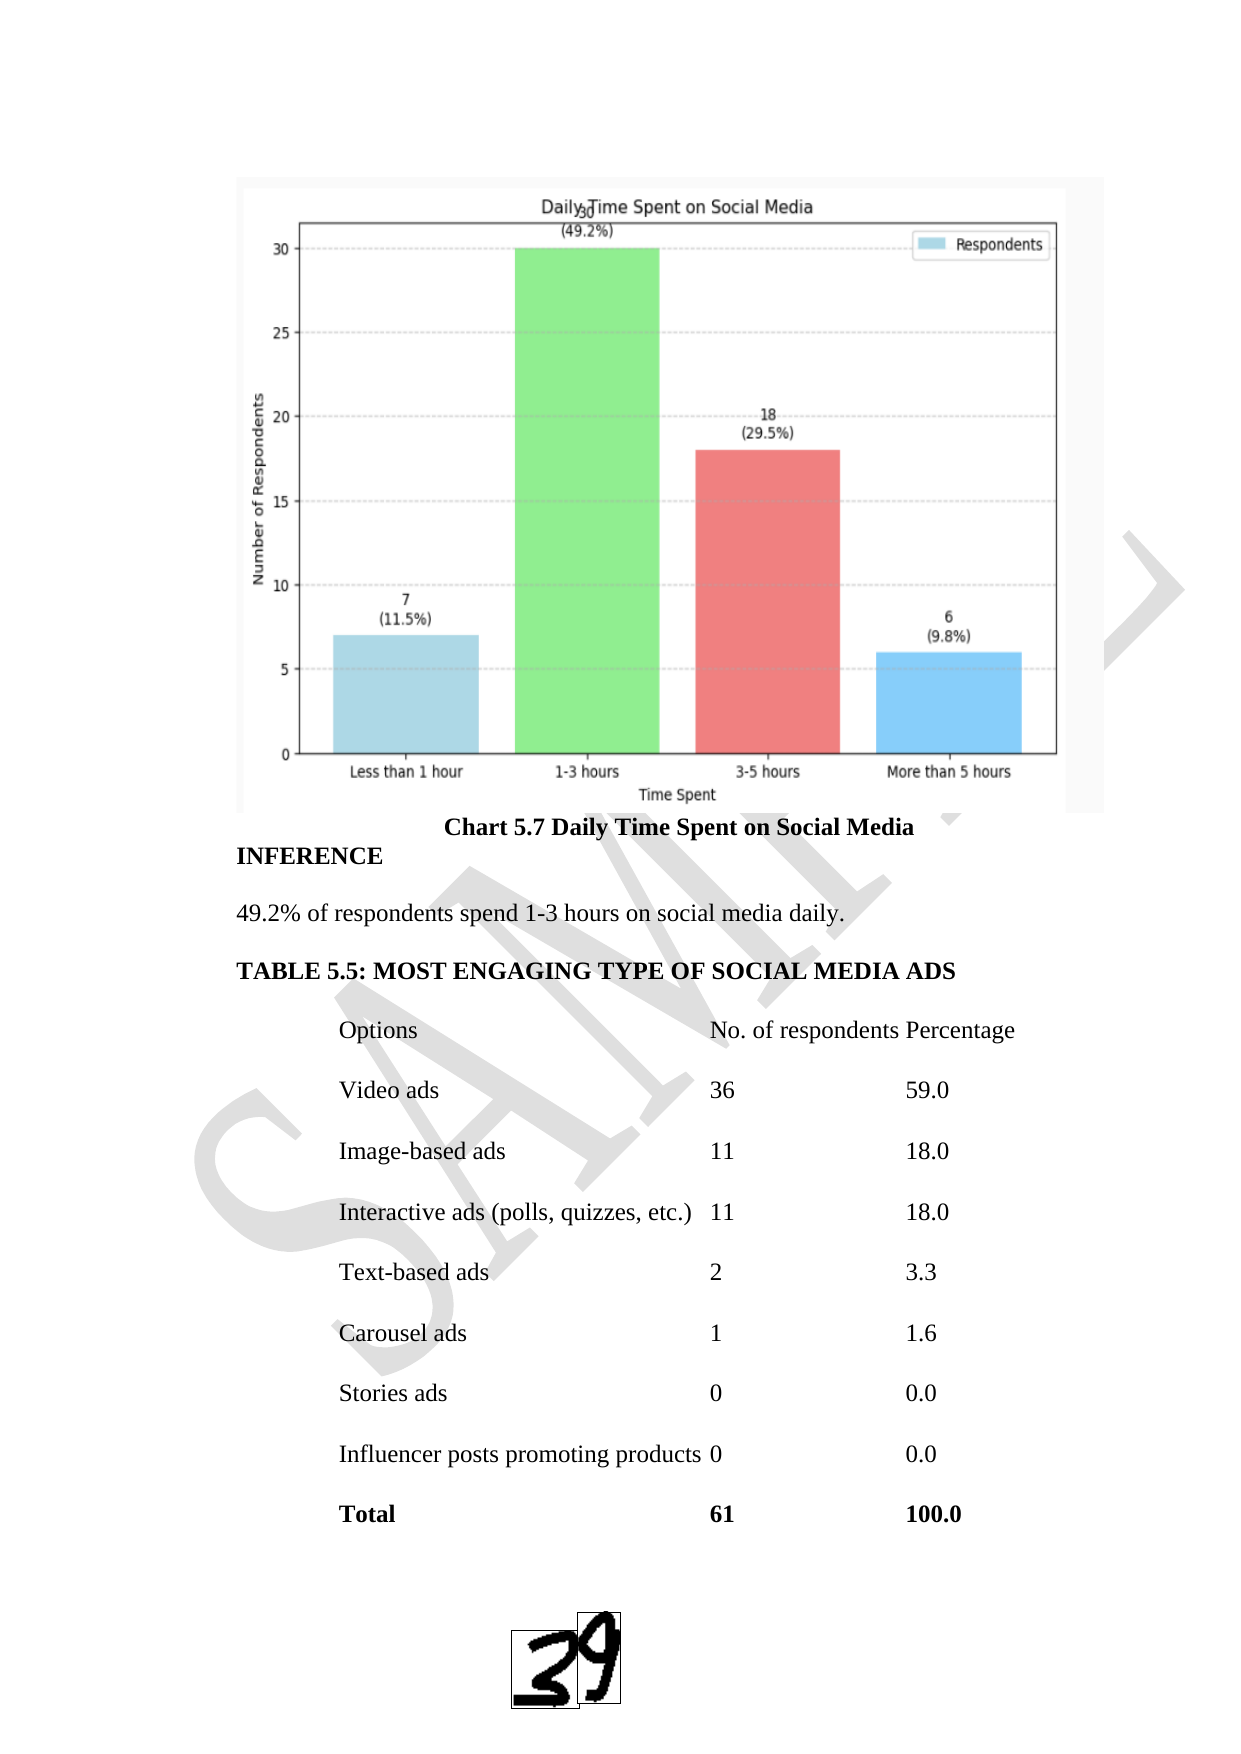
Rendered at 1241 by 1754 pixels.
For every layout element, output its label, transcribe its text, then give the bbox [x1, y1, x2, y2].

table_cell 0 [708, 1377, 904, 1437]
table_cell 0.0 [904, 1437, 1021, 1498]
table_cell 61 [708, 1498, 904, 1558]
table_cell 1.6 [904, 1316, 1021, 1377]
table_cell 0.0 [904, 1377, 1021, 1437]
text TABLE 5.5: MOST ENGAGING TYPE OF SOCIAL MEDIA ADS [236, 956, 1122, 985]
table_cell Text-based ads [337, 1256, 708, 1316]
text INFERENCE 49.2% of respondents spend 1-3 hours on social media daily. [236, 841, 1122, 927]
table_cell 100.0 [904, 1498, 1021, 1558]
table_cell Total [337, 1498, 708, 1558]
table_cell Image-based ads [337, 1135, 708, 1195]
picture [578, 1613, 620, 1703]
table_cell Interactive ads (polls, quizzes, etc.) [337, 1195, 708, 1256]
table_cell 36 [708, 1074, 904, 1134]
table_cell 11 [708, 1135, 904, 1195]
table_cell 18.0 [904, 1195, 1021, 1256]
table_cell Stories ads [337, 1377, 708, 1437]
table_cell 18.0 [904, 1135, 1021, 1195]
table_cell 11 [708, 1195, 904, 1256]
text Chart 5.7 Daily Time Spent on Social Media [236, 812, 1122, 841]
table_cell 3.3 [904, 1256, 1021, 1316]
table_cell 1 [708, 1316, 904, 1377]
table_cell Video ads [337, 1074, 708, 1134]
table_header Percentage [904, 1014, 1021, 1074]
picture [512, 1631, 579, 1708]
table_cell 2 [708, 1256, 904, 1316]
table_header No. of respondents [708, 1014, 904, 1074]
table_cell 59.0 [904, 1074, 1021, 1134]
table_cell Carousel ads [337, 1316, 708, 1377]
picture [236, 177, 1104, 813]
table_cell Influencer posts promoting products [337, 1437, 708, 1498]
table_header Options [337, 1014, 708, 1074]
table_cell 0 [708, 1437, 904, 1498]
